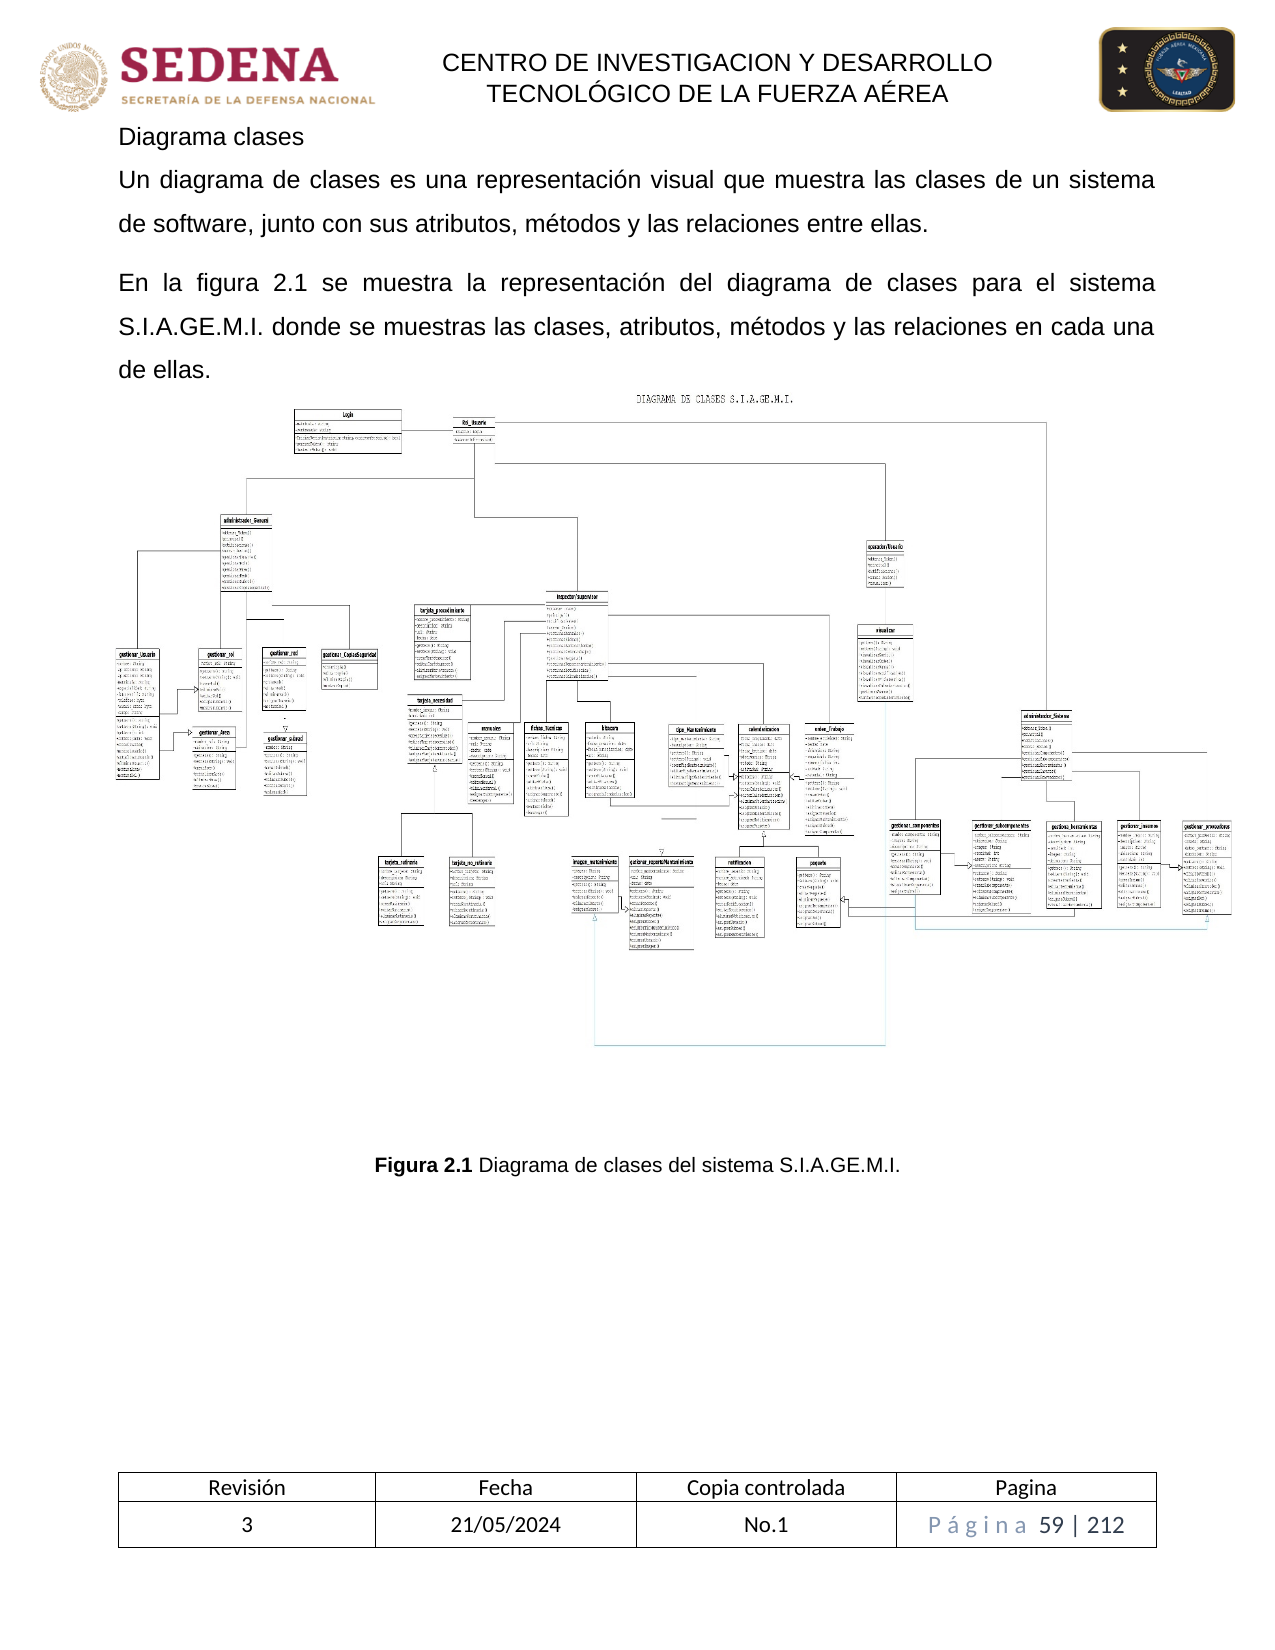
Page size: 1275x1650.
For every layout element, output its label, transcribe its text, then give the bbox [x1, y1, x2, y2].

text Un diagrama de clases es una representación visual que muestra las clases de un sistema de software, junto con sus atributos, métodos y las relaciones entre ellas. [118, 165, 1157, 237]
picture [115, 392, 1232, 1052]
text Figura 2.1 Diagrama de clases del sistema S.I.A.GE.M.I. [118, 1153, 1157, 1177]
picture [39, 27, 1236, 112]
text En la figura 2.1 se muestra la representación del diagrama de clases para el sistema S.I.A.GE.M.I. donde se muestras las clases, atributos, métodos y las relaciones en cada una de ellas. [118, 268, 1157, 383]
subtitle Diagrama clases [118, 122, 1157, 151]
